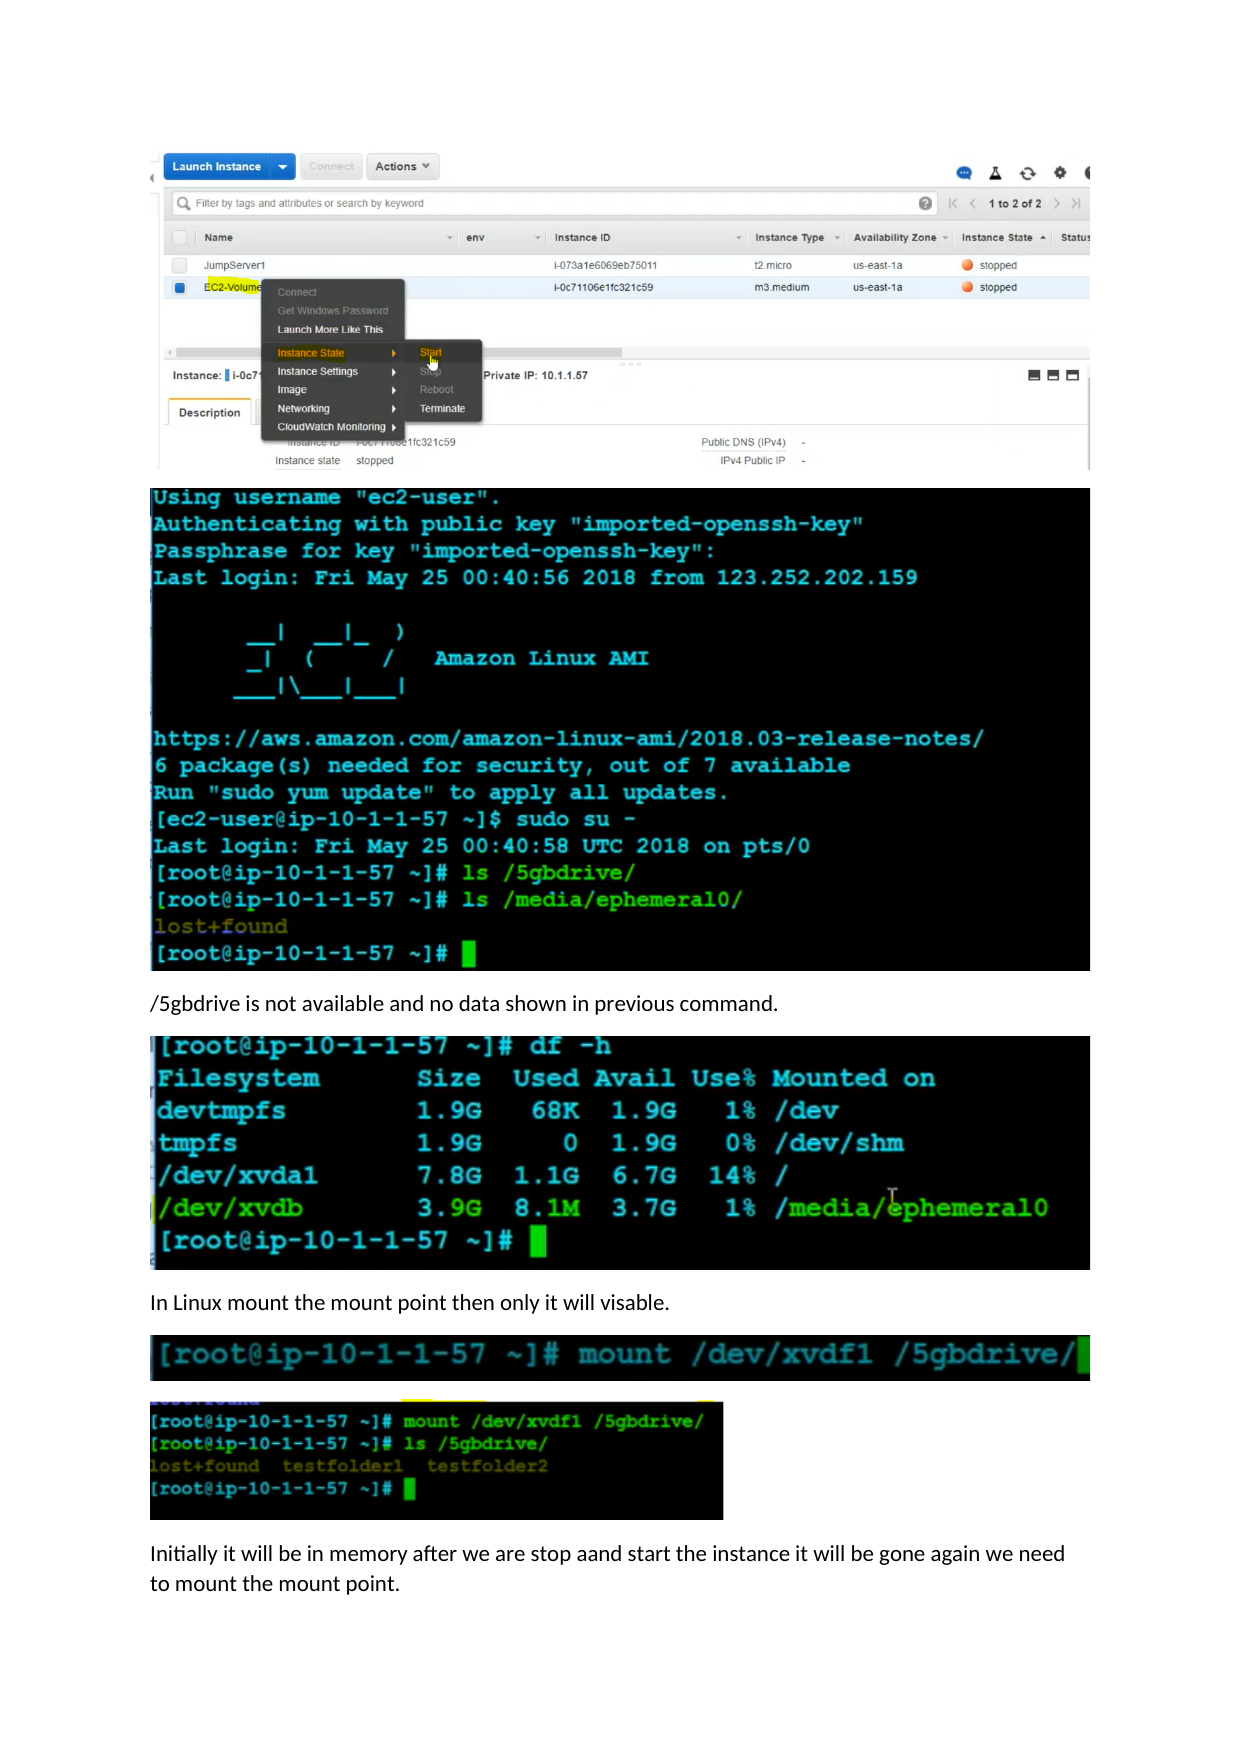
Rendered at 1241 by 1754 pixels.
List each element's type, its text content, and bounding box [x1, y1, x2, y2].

text In Linux mount the mount point then only it will visable. [150, 1288, 1090, 1316]
picture [150, 1036, 1091, 1270]
picture [150, 1399, 724, 1520]
picture [150, 488, 1091, 971]
picture [150, 150, 1091, 470]
text Initially it will be in memory after we are stop aand start the instance it will be gone again we need to mount the mount point. [150, 1539, 1090, 1597]
picture [150, 1335, 1091, 1381]
text /5gbdrive is not available and no data shown in previous command. [150, 989, 1090, 1017]
